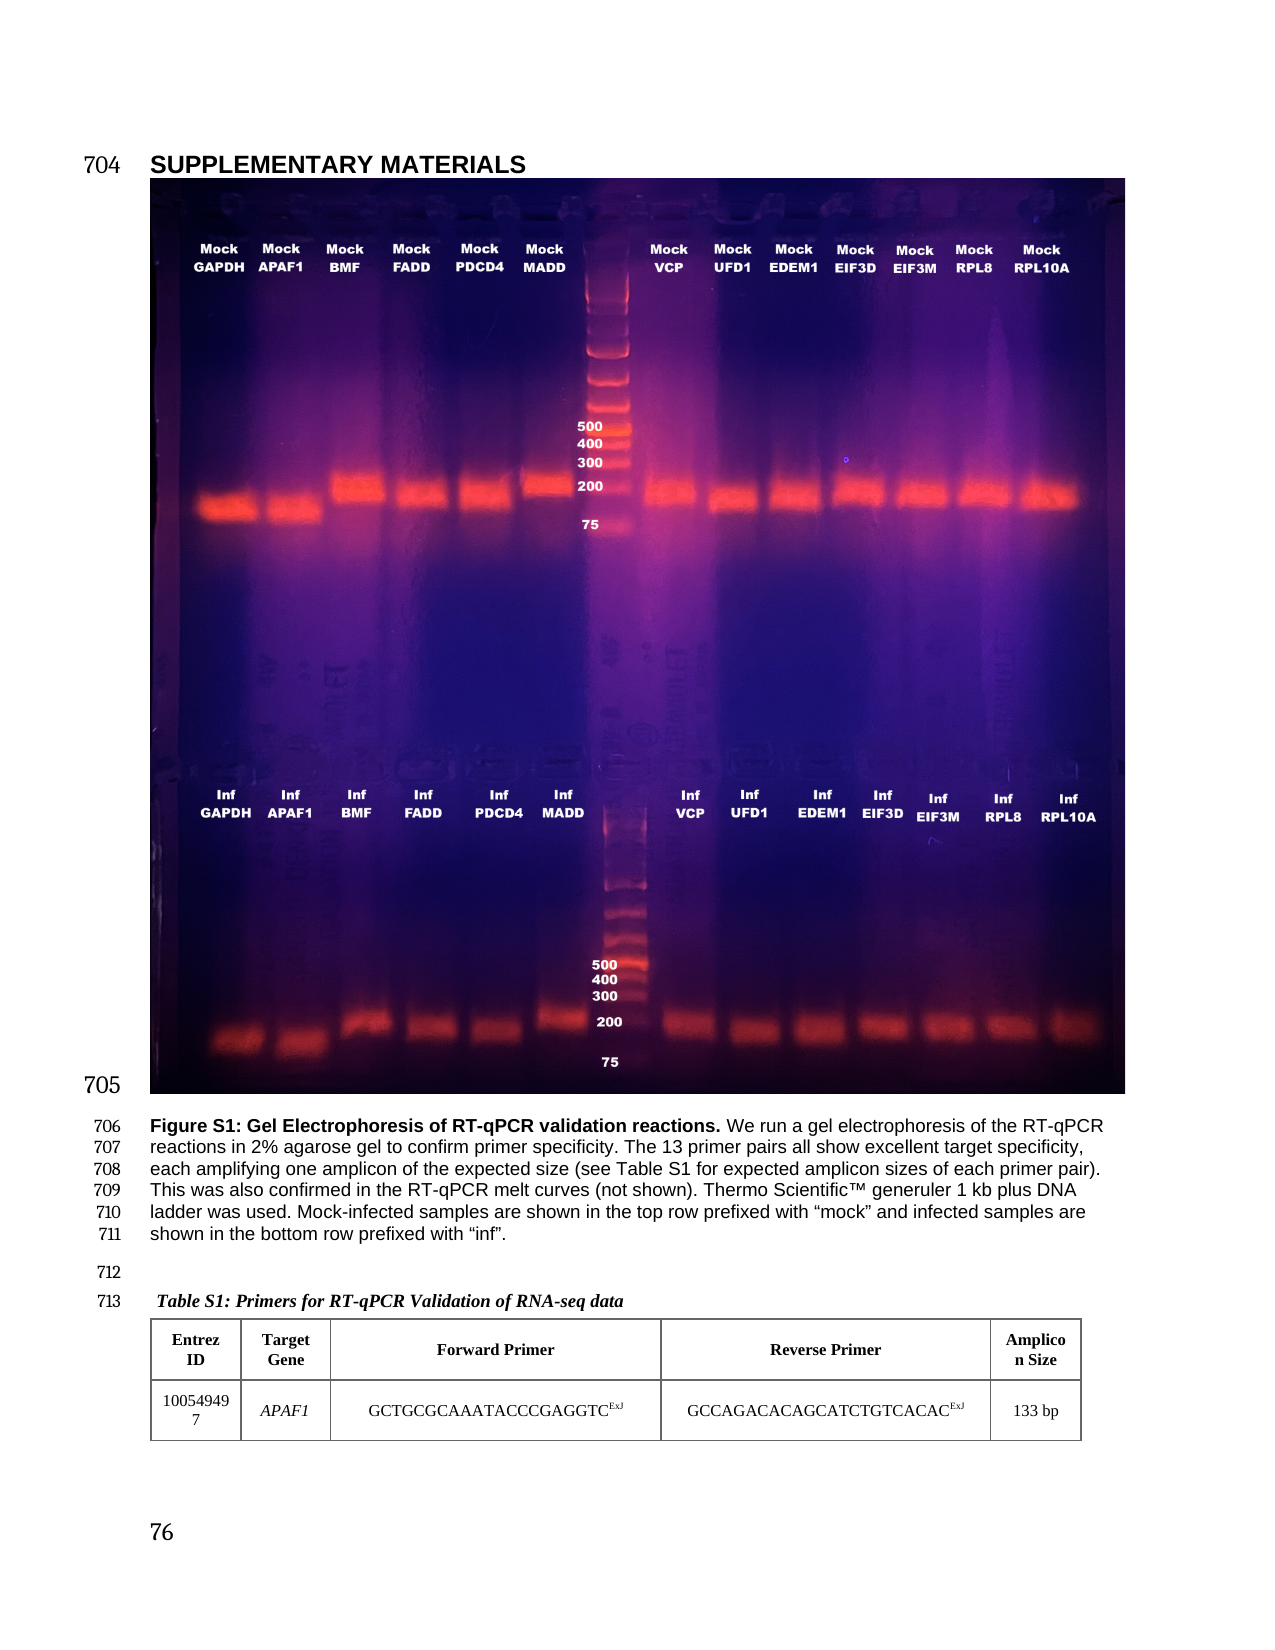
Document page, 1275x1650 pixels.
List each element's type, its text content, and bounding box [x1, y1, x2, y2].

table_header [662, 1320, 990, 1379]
text Table S1: Primers for RT-qPCR Validation of RNA-seq data [156, 1290, 1119, 1312]
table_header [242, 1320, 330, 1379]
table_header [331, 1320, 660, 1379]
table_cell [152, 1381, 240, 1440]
picture [150, 178, 1125, 1094]
subtitle SUPPLEMENTARY MATERIALS [150, 150, 1125, 178]
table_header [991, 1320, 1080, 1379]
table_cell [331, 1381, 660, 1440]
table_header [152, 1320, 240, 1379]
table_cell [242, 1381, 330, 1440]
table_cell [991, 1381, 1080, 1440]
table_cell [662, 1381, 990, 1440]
text Figure S1: Gel Electrophoresis of RT-qPCR validation reactions. We run a gel electrophoresis of the RT-qPCR reactions in 2% agarose gel to confirm primer specificity. The 13 primer pairs all show excellent target specificity, each amplifying one amplicon of the expected size (see Table S1 for expected amplicon sizes of each primer pair). This was also confirmed in the RT-qPCR melt curves (not shown). Thermo Scientific™ generuler 1 kb plus DNA ladder was used. Mock-infected samples are shown in the top row prefixed with “mock” and infected samples are shown in the bottom row prefixed with “inf”. [150, 1114, 1125, 1244]
